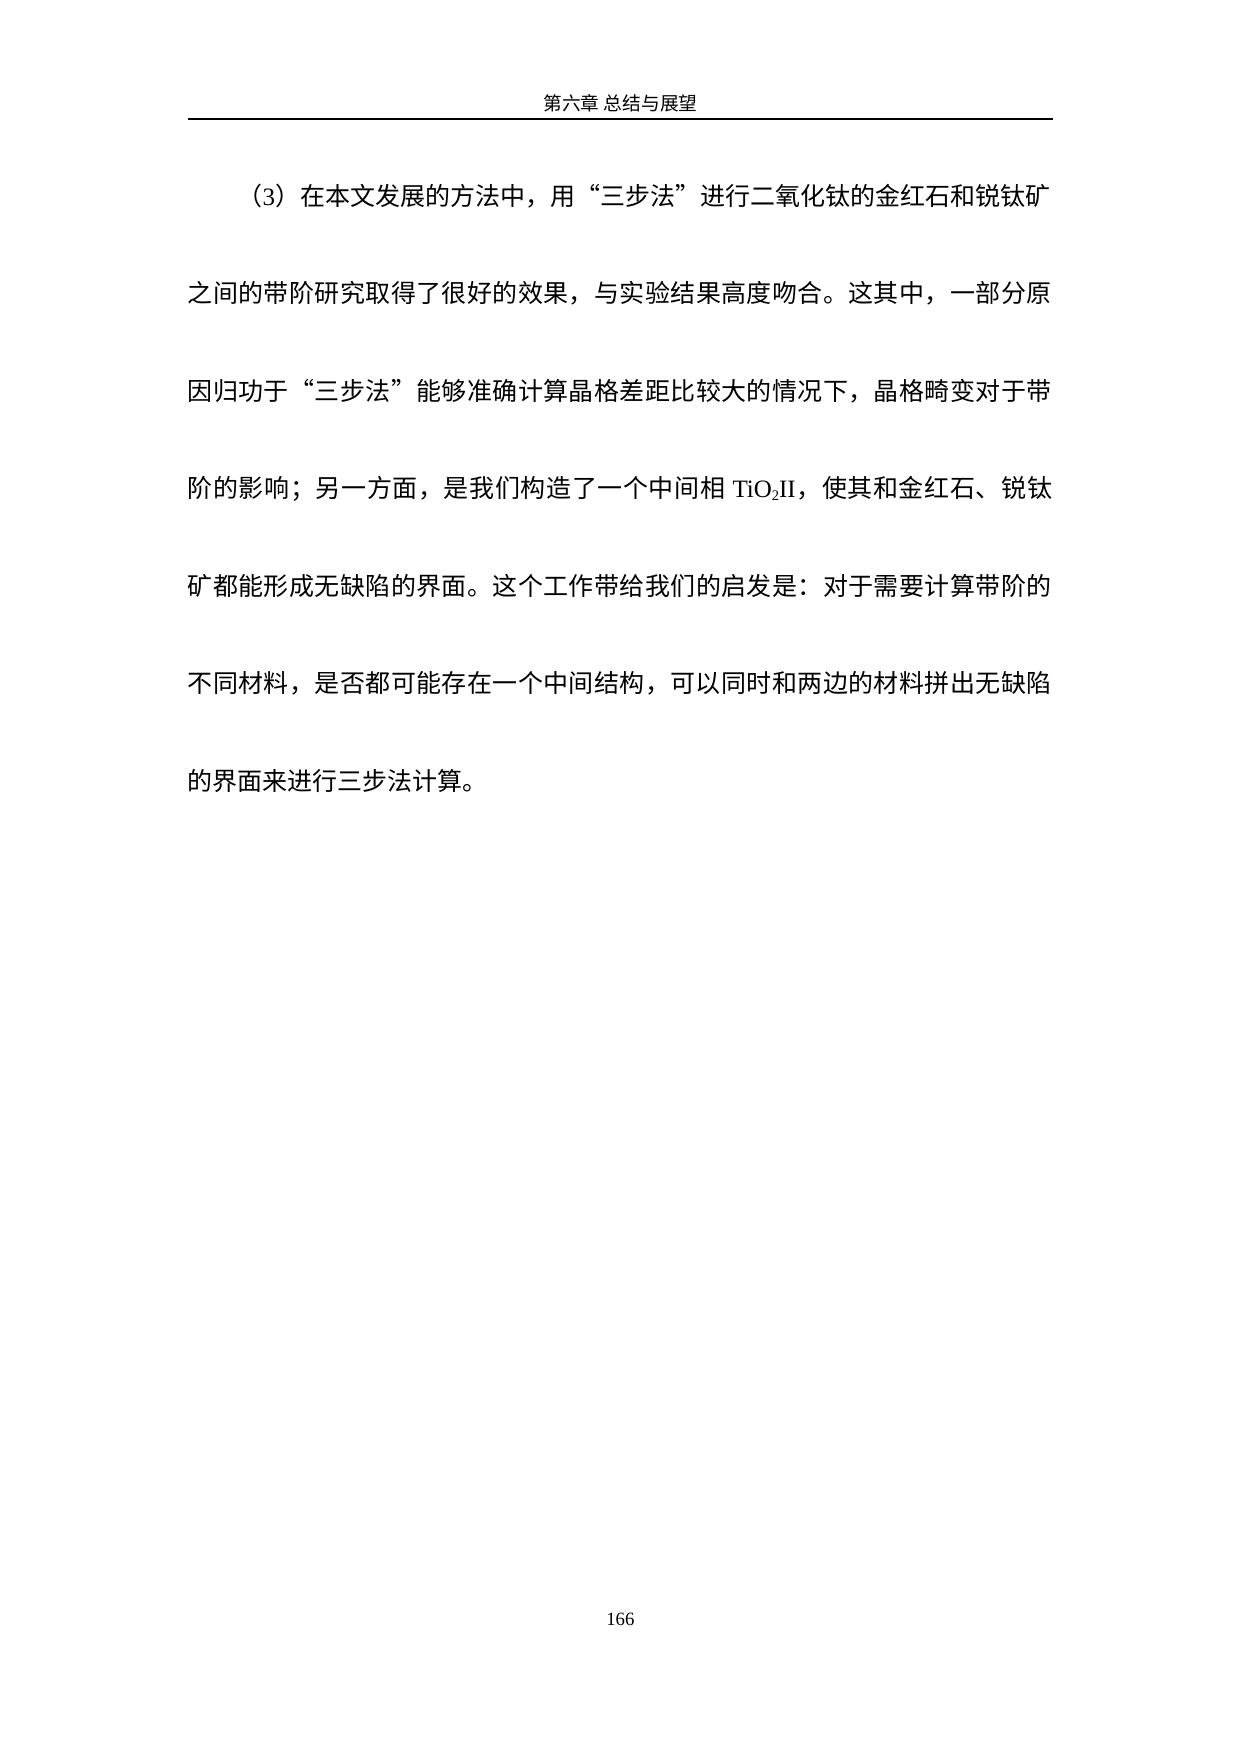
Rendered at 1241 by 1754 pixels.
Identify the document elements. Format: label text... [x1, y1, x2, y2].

text （3）在本文发展的方法中，用“三步法”进行二氧化钛的金红石和锐钛矿之间的带阶研究取得了很好的效果，与实验结果高度吻合。这其中，一部分原因归功于“三步法”能够准确计算晶格差距比较大的情况下，晶格畸变对于带阶的影响；另一方面，是我们构造了一个中间相TiO2II，使其和金红石、锐钛矿都能形成无缺陷的界面。这个工作带给我们的启发是：对于需要计算带阶的不同材料，是否都可能存在一个中间结构，可以同时和两边的材料拼出无缺陷的界面来进行三步法计算。 [187, 162, 1053, 812]
